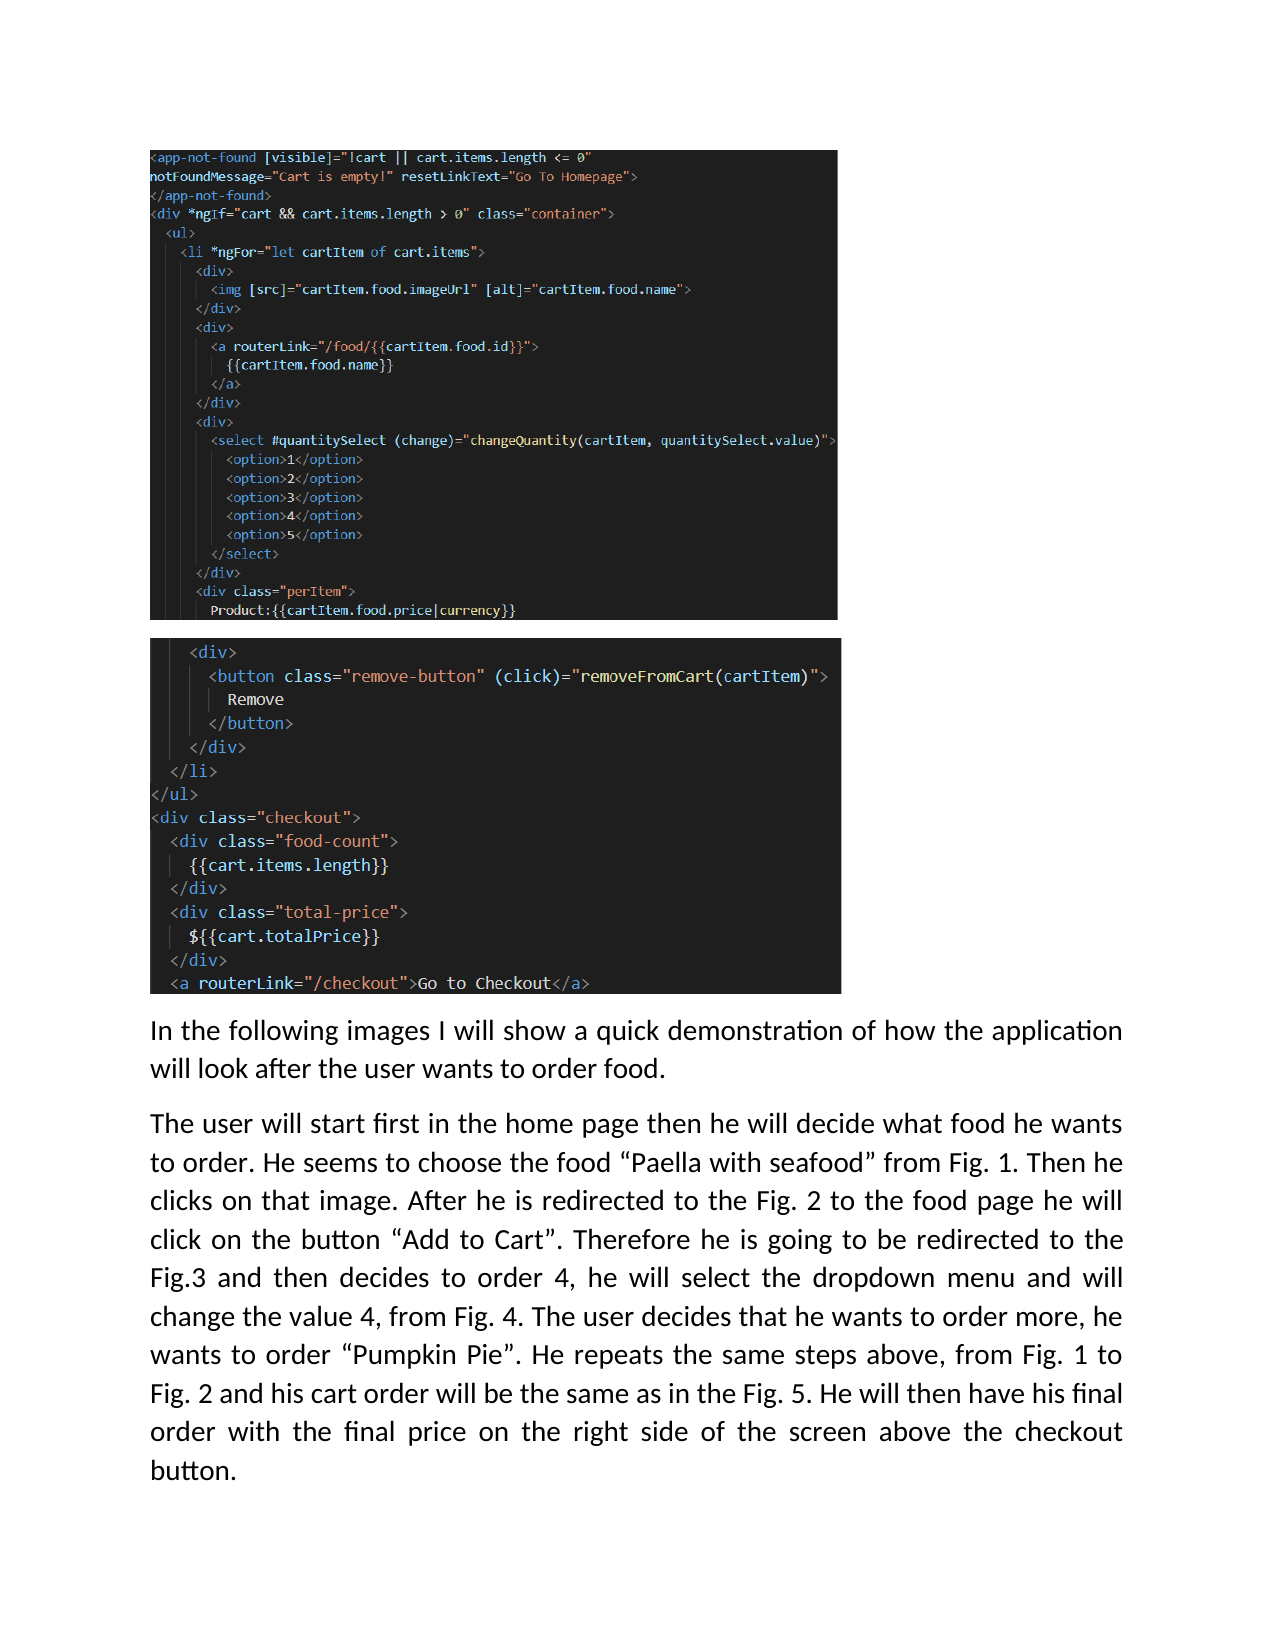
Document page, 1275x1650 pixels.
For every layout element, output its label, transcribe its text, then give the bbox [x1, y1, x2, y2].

picture [150, 638, 842, 994]
text The user will start first in the home page then he will decide what food he wants to order. He seems to choose the food “Paella with seafood” from Fig. 1. Then he clicks on that image. After he is redirected to the Fig. 2 to the food page he will click on the button “Add to Cart”. Therefore he is going to be redirected to the Fig.3 and then decides to order 4, he will select the dropdown menu and will change the value 4, from Fig. 4. The user decides that he wants to order more, he wants to order “Pumpkin Pie”. He repeats the same steps above, from Fig. 1 to Fig. 2 and his cart order will be the same as in the Fig. 5. He will then have his final order with the final price on the right side of the screen above the checkout button. [150, 1106, 1125, 1487]
picture [150, 150, 838, 620]
text In the following images I will show a quick demonstration of how the application will look after the user wants to order food. [150, 1012, 1125, 1086]
